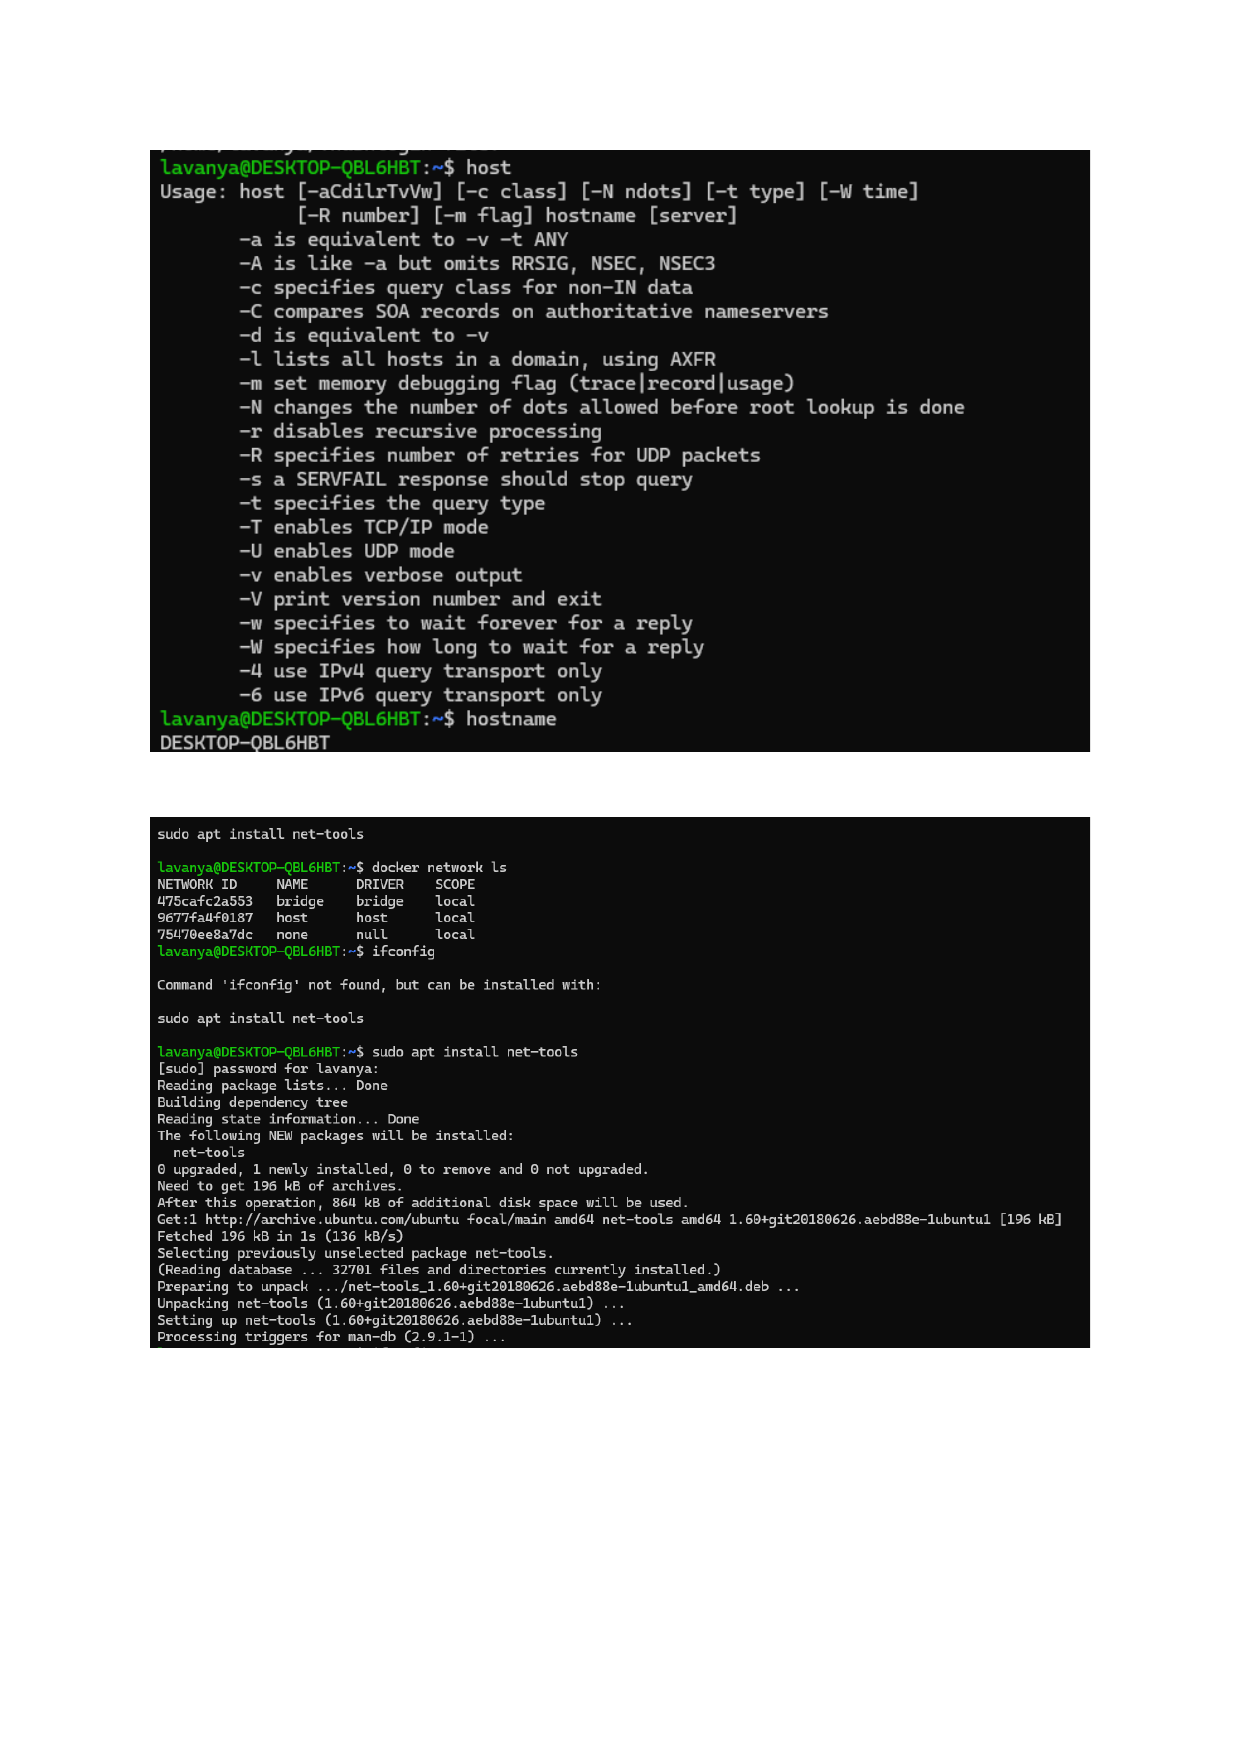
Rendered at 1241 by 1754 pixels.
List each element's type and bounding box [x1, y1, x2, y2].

picture [150, 150, 1091, 752]
picture [150, 817, 1091, 1348]
